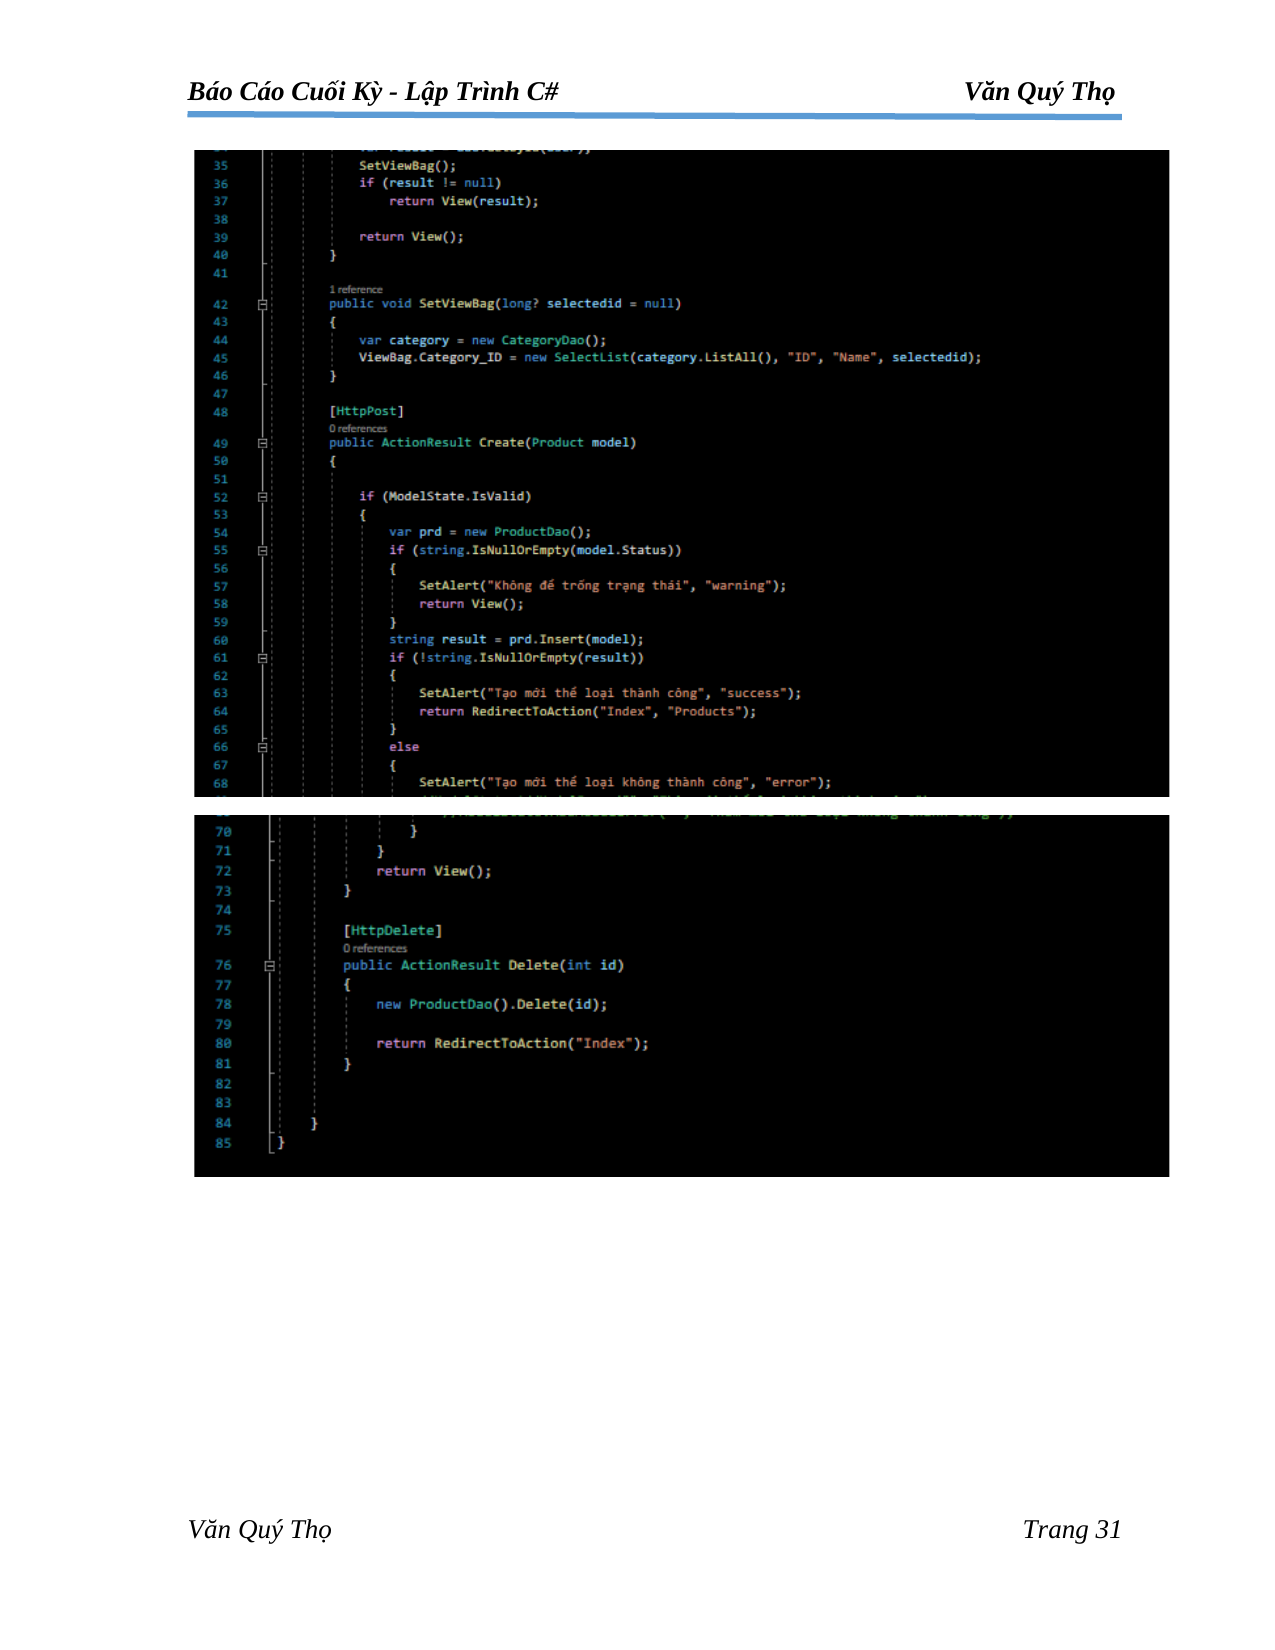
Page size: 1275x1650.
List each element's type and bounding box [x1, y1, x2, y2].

picture [194, 815, 1170, 1177]
picture [194, 150, 1170, 797]
